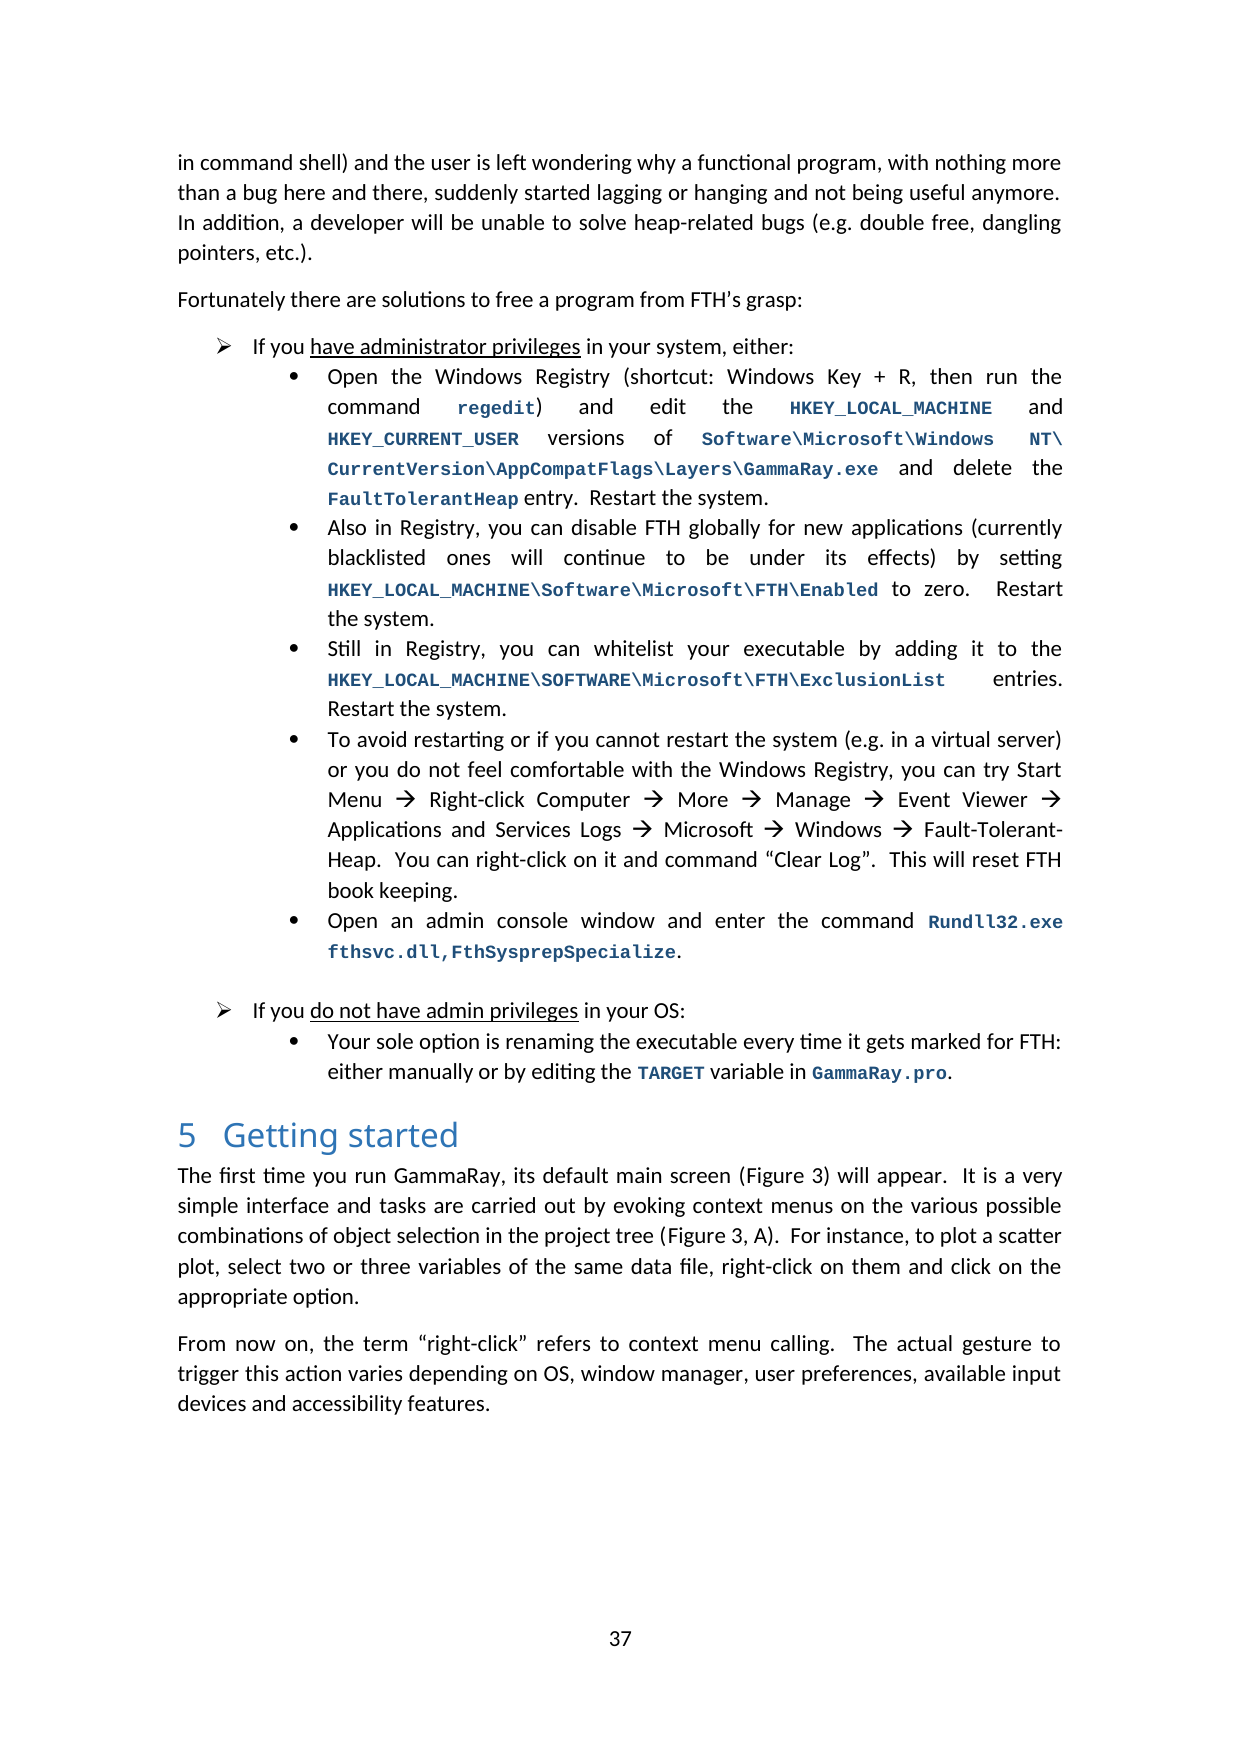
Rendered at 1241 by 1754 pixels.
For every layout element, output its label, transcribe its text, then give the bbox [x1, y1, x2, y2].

subtitle Getting started [177, 1112, 1063, 1158]
text From now on, the term “right-click” refers to context menu calling. The actual gesture to trigger this action varies depending on OS, window manager, user preferences, available input devices and accessibility features. [177, 1329, 1063, 1417]
list Your sole option is renaming the executable every time it gets marked for FTH: either manually or by editing the TARGET variable in GammaRay.pro. [290, 1027, 1063, 1085]
list Still in Registry, you can whitelist your executable by adding it to the HKEY_LOCAL_MACHINE\SOFTWARE\Microsoft\FTH\ExclusionList entries. Restart the system. [290, 634, 1063, 722]
list Open the Windows Registry (shortcut: Windows Key + R, then run the command regedit) and edit the HKEY_LOCAL_MACHINE and HKEY_CURRENT_USER versions of Software\Microsoft\Windows NT\CurrentVersion\AppCompatFlags\Layers\GammaRay.exe and delete the FaultTolerantHeap entry. Restart the system. [290, 362, 1063, 511]
text Fortunately there are solutions to free a program from FTH’s grasp: [177, 285, 1063, 313]
list If you have administrator privileges in your system, either: [215, 332, 1063, 360]
list Open an admin console window and enter the command Rundll32.exe fthsvc.dll,FthSysprepSpecialize. [290, 906, 1063, 964]
list To avoid restarting or if you cannot restart the system (e.g. in a virtual server) or you do not feel comfortable with the Windows Registry, you can try Start Menu Right-click Computer More Manage Event Viewer Applications and Services Logs Microsoft Windows Fault-Tolerant-Heap. You can right-click on it and command “Clear Log”. This will reset FTH book keeping. [290, 725, 1063, 904]
list Also in Registry, you can disable FTH globally for new applications (currently blacklisted ones will continue to be under its effects) by setting HKEY_LOCAL_MACHINE\Software\Microsoft\FTH\Enabled to zero. Restart the system. [290, 513, 1063, 632]
list If you do not have admin privileges in your OS: [215, 997, 1063, 1024]
text The first time you run GammaRay, its default main screen (Figure 3) will appear. It is a very simple interface and tasks are carried out by evoking context menus on the various possible combinations of object selection in the project tree (Figure 3, A). For instance, to plot a scatter plot, select two or three variables of the same data file, right-click on them and click on the appropriate option. [177, 1161, 1063, 1310]
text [177, 148, 1063, 266]
